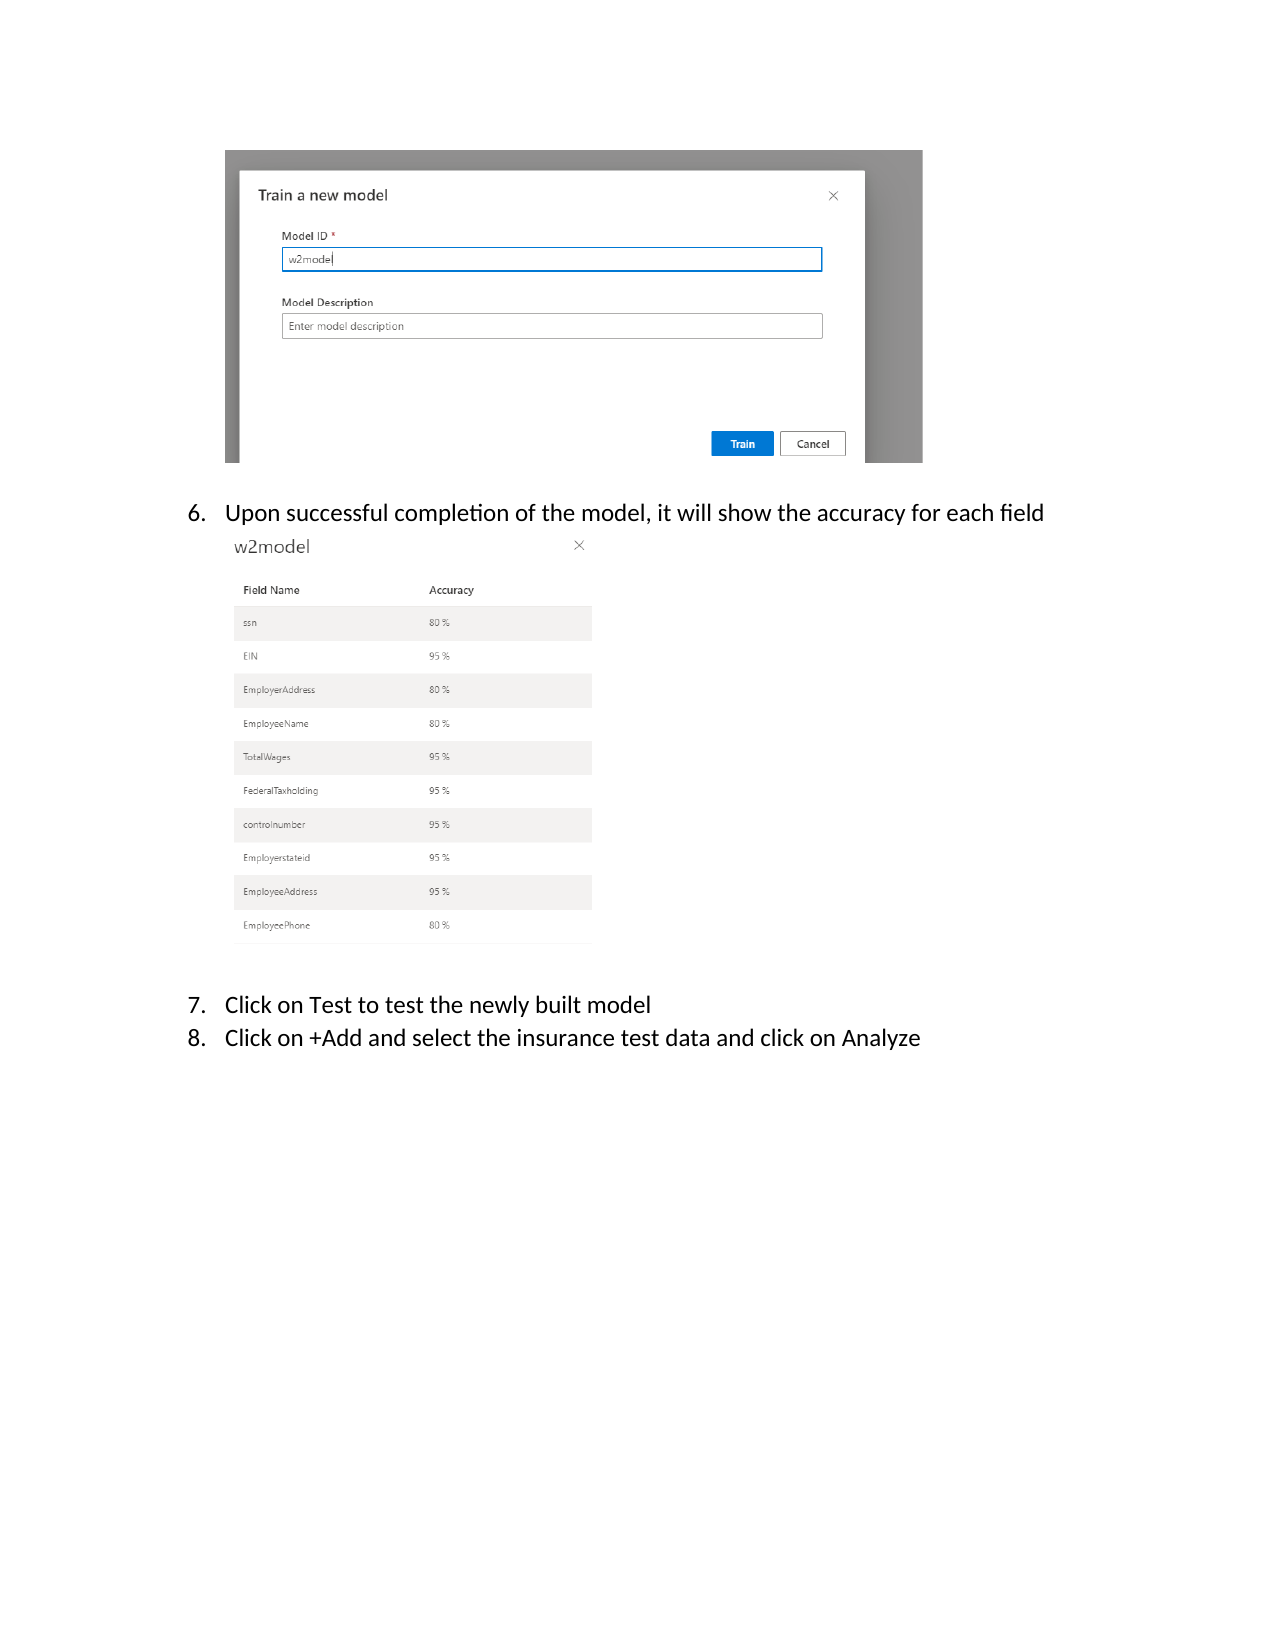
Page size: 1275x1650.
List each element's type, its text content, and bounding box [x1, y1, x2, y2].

list Upon successful completion of the model, it will show the accuracy for each field [187, 498, 1125, 528]
picture [225, 150, 923, 463]
picture [225, 530, 607, 954]
list Click on Test to test the newly built model [187, 989, 1125, 1019]
list Click on +Add and select the insurance test data and click on Analyze [187, 1022, 1125, 1052]
